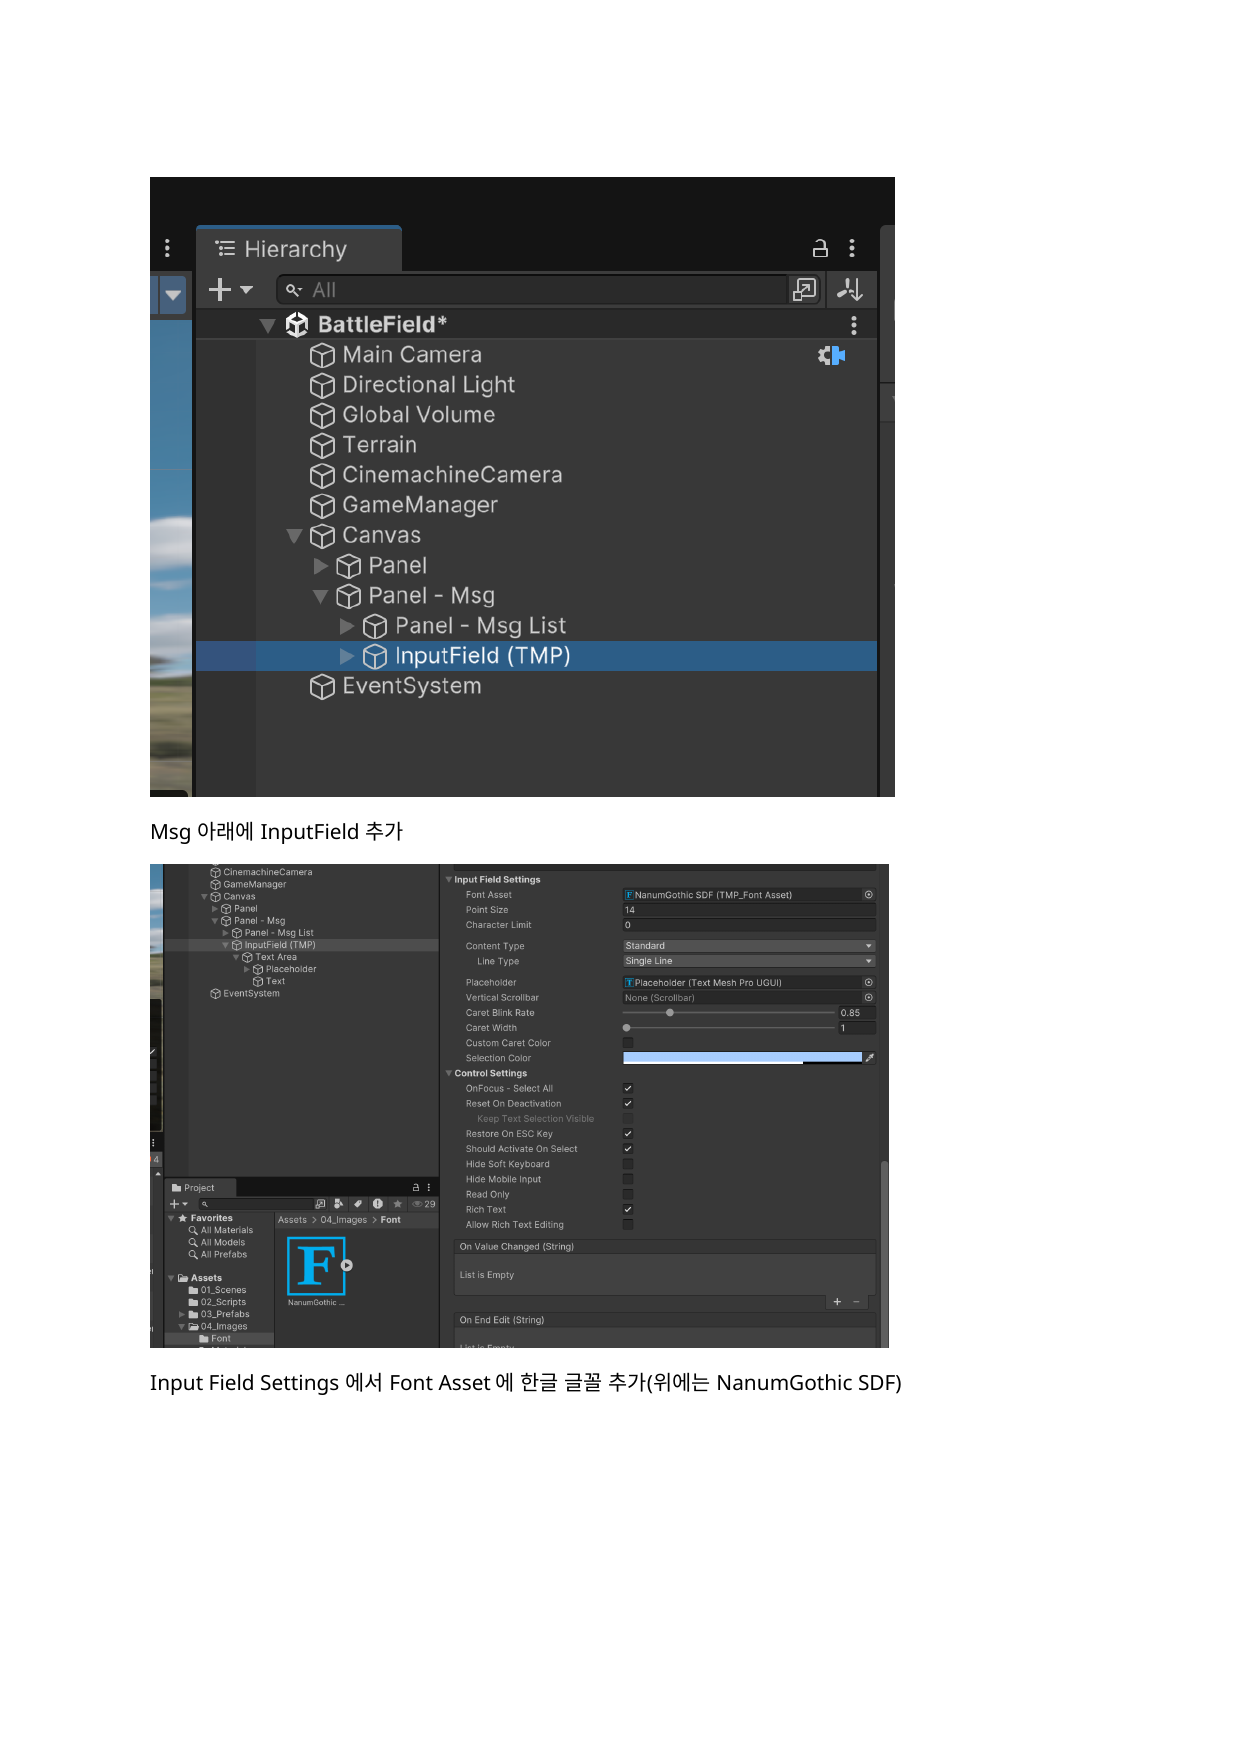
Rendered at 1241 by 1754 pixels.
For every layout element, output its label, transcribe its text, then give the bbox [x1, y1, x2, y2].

picture [150, 177, 895, 797]
text Input Field Settings 에서 Font Asset에 한글 글꼴 추가(위에는 NanumGothic SDF) [150, 1367, 1090, 1397]
picture [150, 864, 889, 1348]
text Msg 아래에 InputField 추가 [150, 815, 1090, 845]
